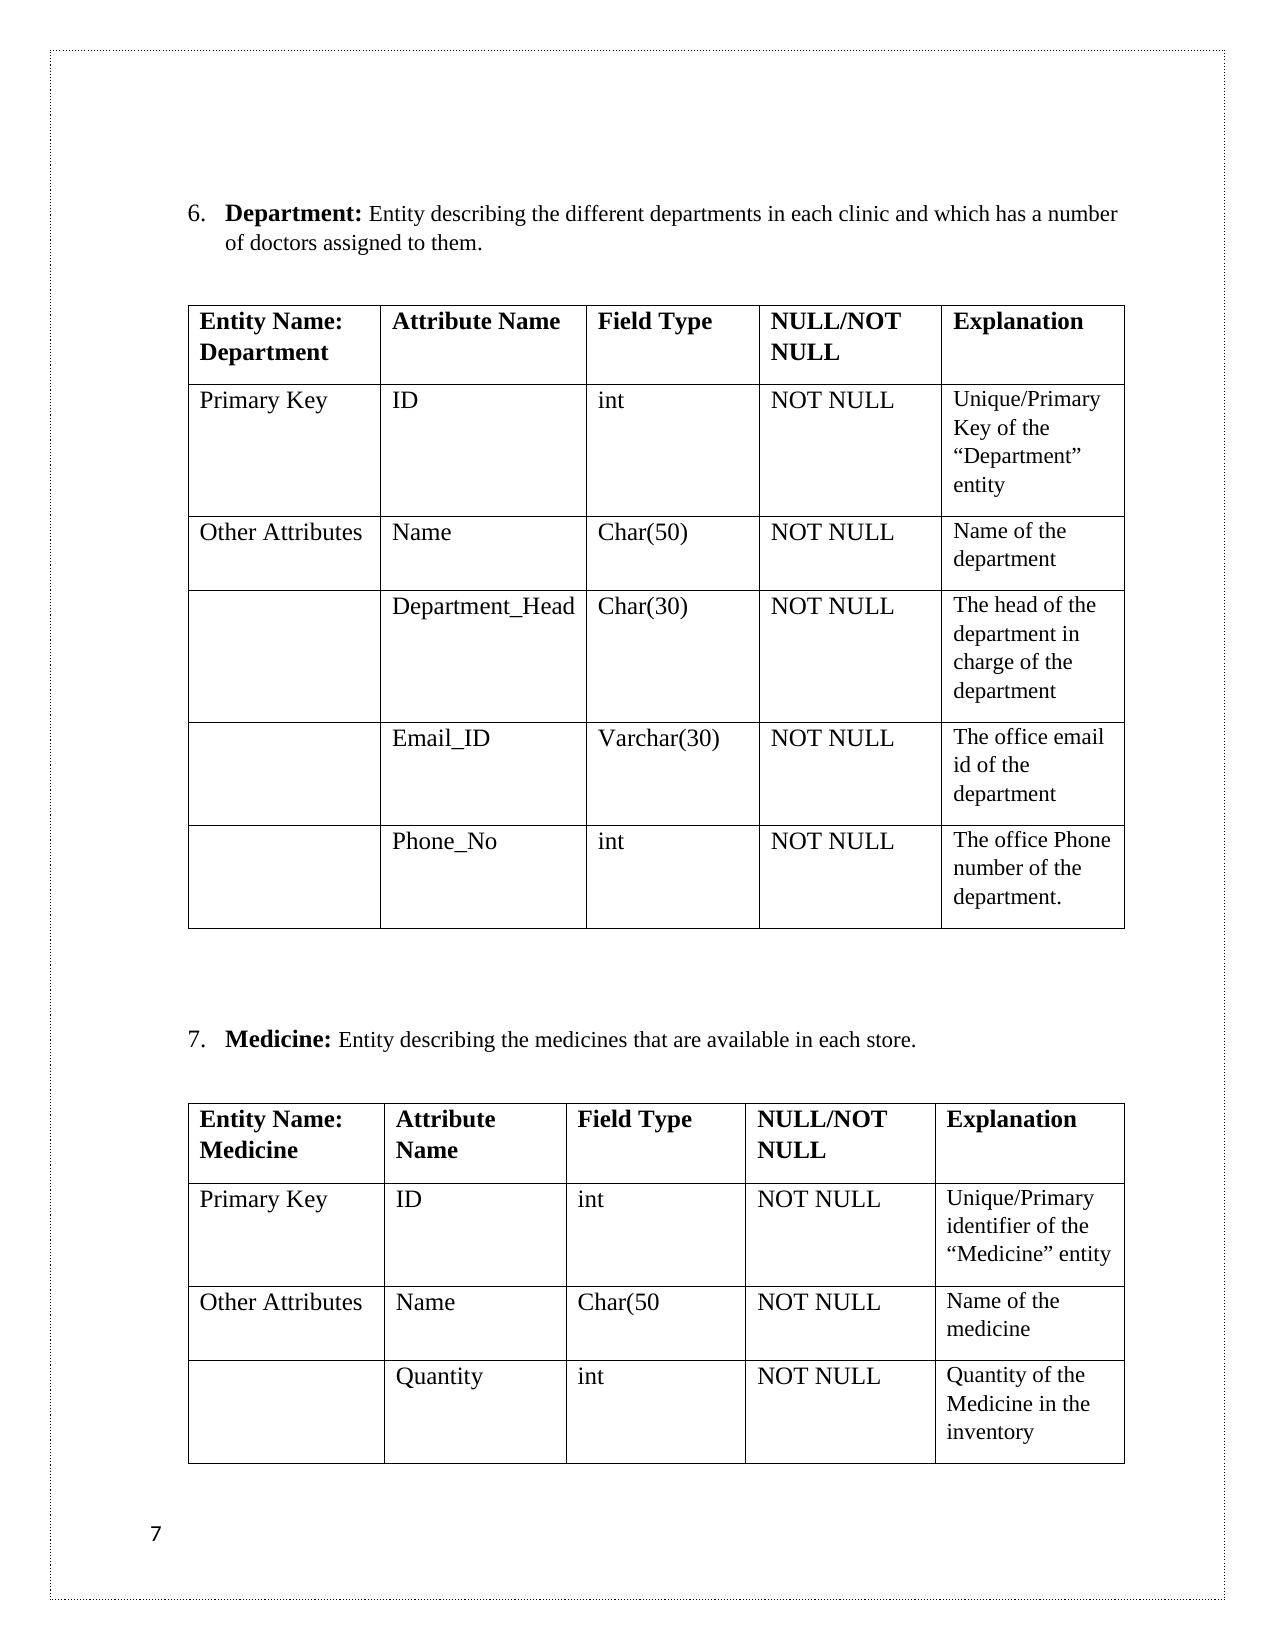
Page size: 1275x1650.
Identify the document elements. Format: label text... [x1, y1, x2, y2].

table_cell Name of the medicine [936, 1287, 1124, 1360]
table_cell The head of the department in charge of the department [942, 591, 1124, 722]
table_cell Char(50) [587, 517, 759, 590]
table_cell [189, 591, 380, 722]
table_cell Other Attributes [189, 517, 380, 590]
table_cell [189, 723, 380, 825]
table_header Entity Name: Department [189, 306, 380, 384]
table_cell NOT NULL [760, 826, 941, 928]
table_cell NOT NULL [746, 1287, 935, 1360]
table_header Field Type [587, 306, 759, 384]
table_cell Char(30) [587, 591, 759, 722]
table_cell ID [381, 385, 586, 516]
table_header NULL/NOT NULL [746, 1104, 935, 1183]
table_cell Quantity of the Medicine in the inventory [936, 1361, 1124, 1463]
table_cell Unique/Primary Key of the “Department” entity [942, 385, 1124, 516]
table_header Explanation [936, 1104, 1124, 1183]
table_header Field Type [567, 1104, 745, 1183]
table_cell [189, 1361, 384, 1463]
table_cell NOT NULL [746, 1184, 935, 1286]
table_cell NOT NULL [760, 385, 941, 516]
list Medicine: Entity describing the medicines that are available in each store. [187, 1024, 1125, 1053]
table_cell int [587, 385, 759, 516]
table_cell NOT NULL [760, 517, 941, 590]
table_header Attribute Name [381, 306, 586, 384]
table_cell Varchar(30) [587, 723, 759, 825]
table_cell Email_ID [381, 723, 586, 825]
table_header Explanation [942, 306, 1124, 384]
table_cell NOT NULL [760, 723, 941, 825]
list Department: Entity describing the different departments in each clinic and which has a number of doctors assigned to them. [187, 198, 1125, 255]
table_cell [189, 826, 380, 928]
table_cell Name [381, 517, 586, 590]
table_cell Name of the department [942, 517, 1124, 590]
table_cell int [567, 1184, 745, 1286]
table_cell Phone_No [381, 826, 586, 928]
table_cell Char(50 [567, 1287, 745, 1360]
table_cell int [567, 1361, 745, 1463]
table_cell Other Attributes [189, 1287, 384, 1360]
table_cell Primary Key [189, 1184, 384, 1286]
table_cell Department_Head [381, 591, 586, 722]
table_cell NOT NULL [746, 1361, 935, 1463]
table_header Entity Name: Medicine [189, 1104, 384, 1183]
table_header Attribute Name [385, 1104, 566, 1183]
table_cell The office Phone number of the department. [942, 826, 1124, 928]
table_cell The office email id of the department [942, 723, 1124, 825]
table_cell int [587, 826, 759, 928]
table_cell ID [385, 1184, 566, 1286]
table_cell Unique/Primary identifier of the “Medicine” entity [936, 1184, 1124, 1286]
table_cell Quantity [385, 1361, 566, 1463]
table_cell Primary Key [189, 385, 380, 516]
table_cell Name [385, 1287, 566, 1360]
table_header NULL/NOT NULL [760, 306, 941, 384]
table_cell NOT NULL [760, 591, 941, 722]
